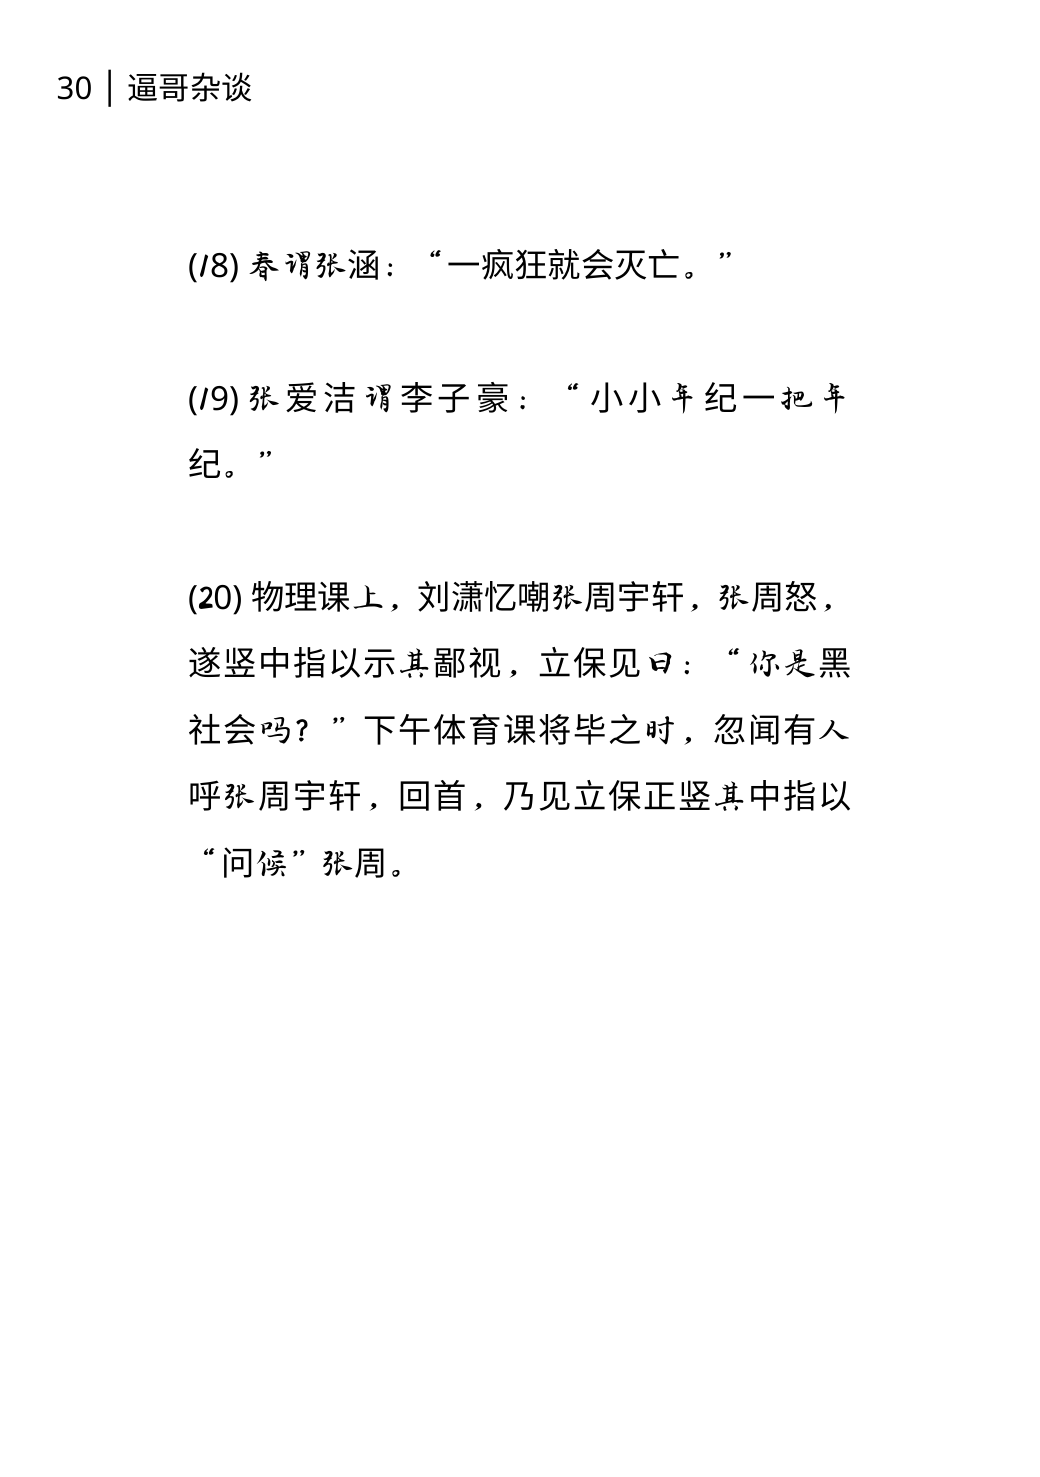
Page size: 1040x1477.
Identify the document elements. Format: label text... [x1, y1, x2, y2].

list 张爱洁谓李子豪：“小小年纪一把年纪。” [188, 366, 852, 499]
list 物理课上，刘潇忆嘲张周宇轩，张周怒，遂竖中指以示其鄙视，立保见曰：“你是黑社会吗？”下午体育课将毕之时，忽闻有人呼张周宇轩，回首，乃见立保正竖其中指以“问候”张周。 [188, 565, 852, 897]
list 春谓张涵：“一疯狂就会灭亡。” [188, 233, 852, 299]
